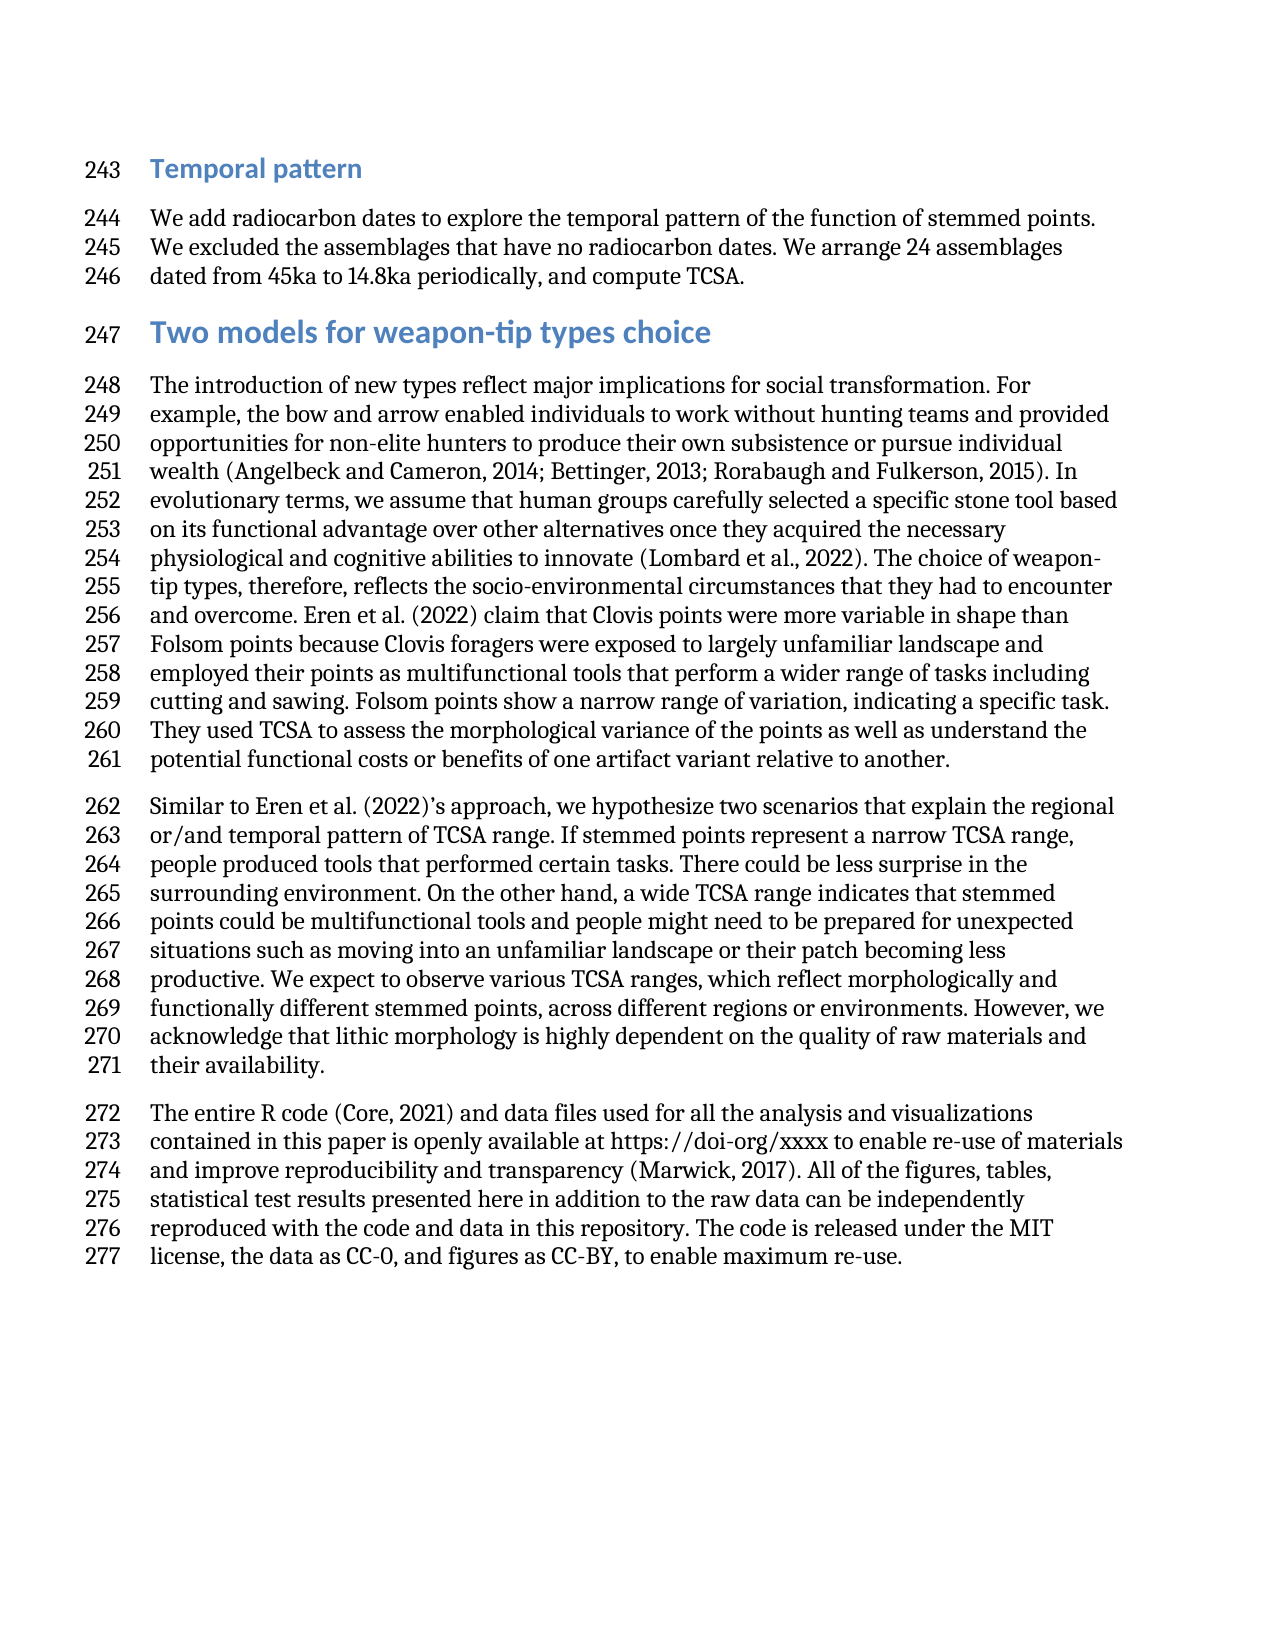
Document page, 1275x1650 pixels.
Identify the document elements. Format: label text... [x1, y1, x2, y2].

subtitle Two models for weapon-tip types choice [150, 311, 1125, 352]
text The introduction of new types reflect major implications for social transformation. For example, the bow and arrow enabled individuals to work without hunting teams and provided opportunities for non-elite hunters to produce their own subsistence or pursue individual wealth (Angelbeck and Cameron, 2014; Bettinger, 2013; Rorabaugh and Fulkerson, 2015). In evolutionary terms, we assume that human groups carefully selected a specific stone tool based on its functional advantage over other alternatives once they acquired the necessary physiological and cognitive abilities to innovate (Lombard et al., 2022). The choice of weapon-tip types, therefore, reflects the socio-environmental circumstances that they had to encounter and overcome. Eren et al. (2022) claim that Clovis points were more variable in shape than Folsom points because Clovis foragers were exposed to largely unfamiliar landscape and employed their points as multifunctional tools that perform a wider range of tasks including cutting and sawing. Folsom points show a narrow range of variation, indicating a specific task. They used TCSA to assess the morphological variance of the points as well as understand the potential functional costs or benefits of one artifact variant relative to another. [150, 371, 1125, 773]
subtitle Temporal pattern [150, 150, 1125, 186]
text We add radiocarbon dates to explore the temporal pattern of the function of stemmed points. We excluded the assemblages that have no radiocarbon dates. We arrange 24 assemblages dated from 45ka to 14.8ka periodically, and compute TCSA. [150, 204, 1125, 291]
text The entire R code (Core, 2021) and data files used for all the analysis and visualizations contained in this paper is openly available at https://doi-org/xxxx to enable re-use of materials and improve reproducibility and transparency (Marwick, 2017). All of the figures, tables, statistical test results presented here in addition to the raw data can be independently reproduced with the code and data in this repository. The code is released under the MIT license, the data as CC-0, and figures as CC-BY, to enable maximum re-use. [150, 1098, 1125, 1271]
text Similar to Eren et al. (2022)’s approach, we hypothesize two scenarios that explain the regional or/and temporal pattern of TCSA range. If stemmed points represent a narrow TCSA range, people produced tools that performed certain tasks. There could be less surprise in the surrounding environment. On the other hand, a wide TCSA range indicates that stemmed points could be multifunctional tools and people might need to be prepared for unexpected situations such as moving into an unfamiliar landscape or their patch becoming less productive. We expect to observe various TCSA ranges, which reflect morphologically and functionally different stemmed points, across different regions or environments. However, we acknowledge that lithic morphology is highly dependent on the quality of raw materials and their availability. [150, 792, 1125, 1080]
